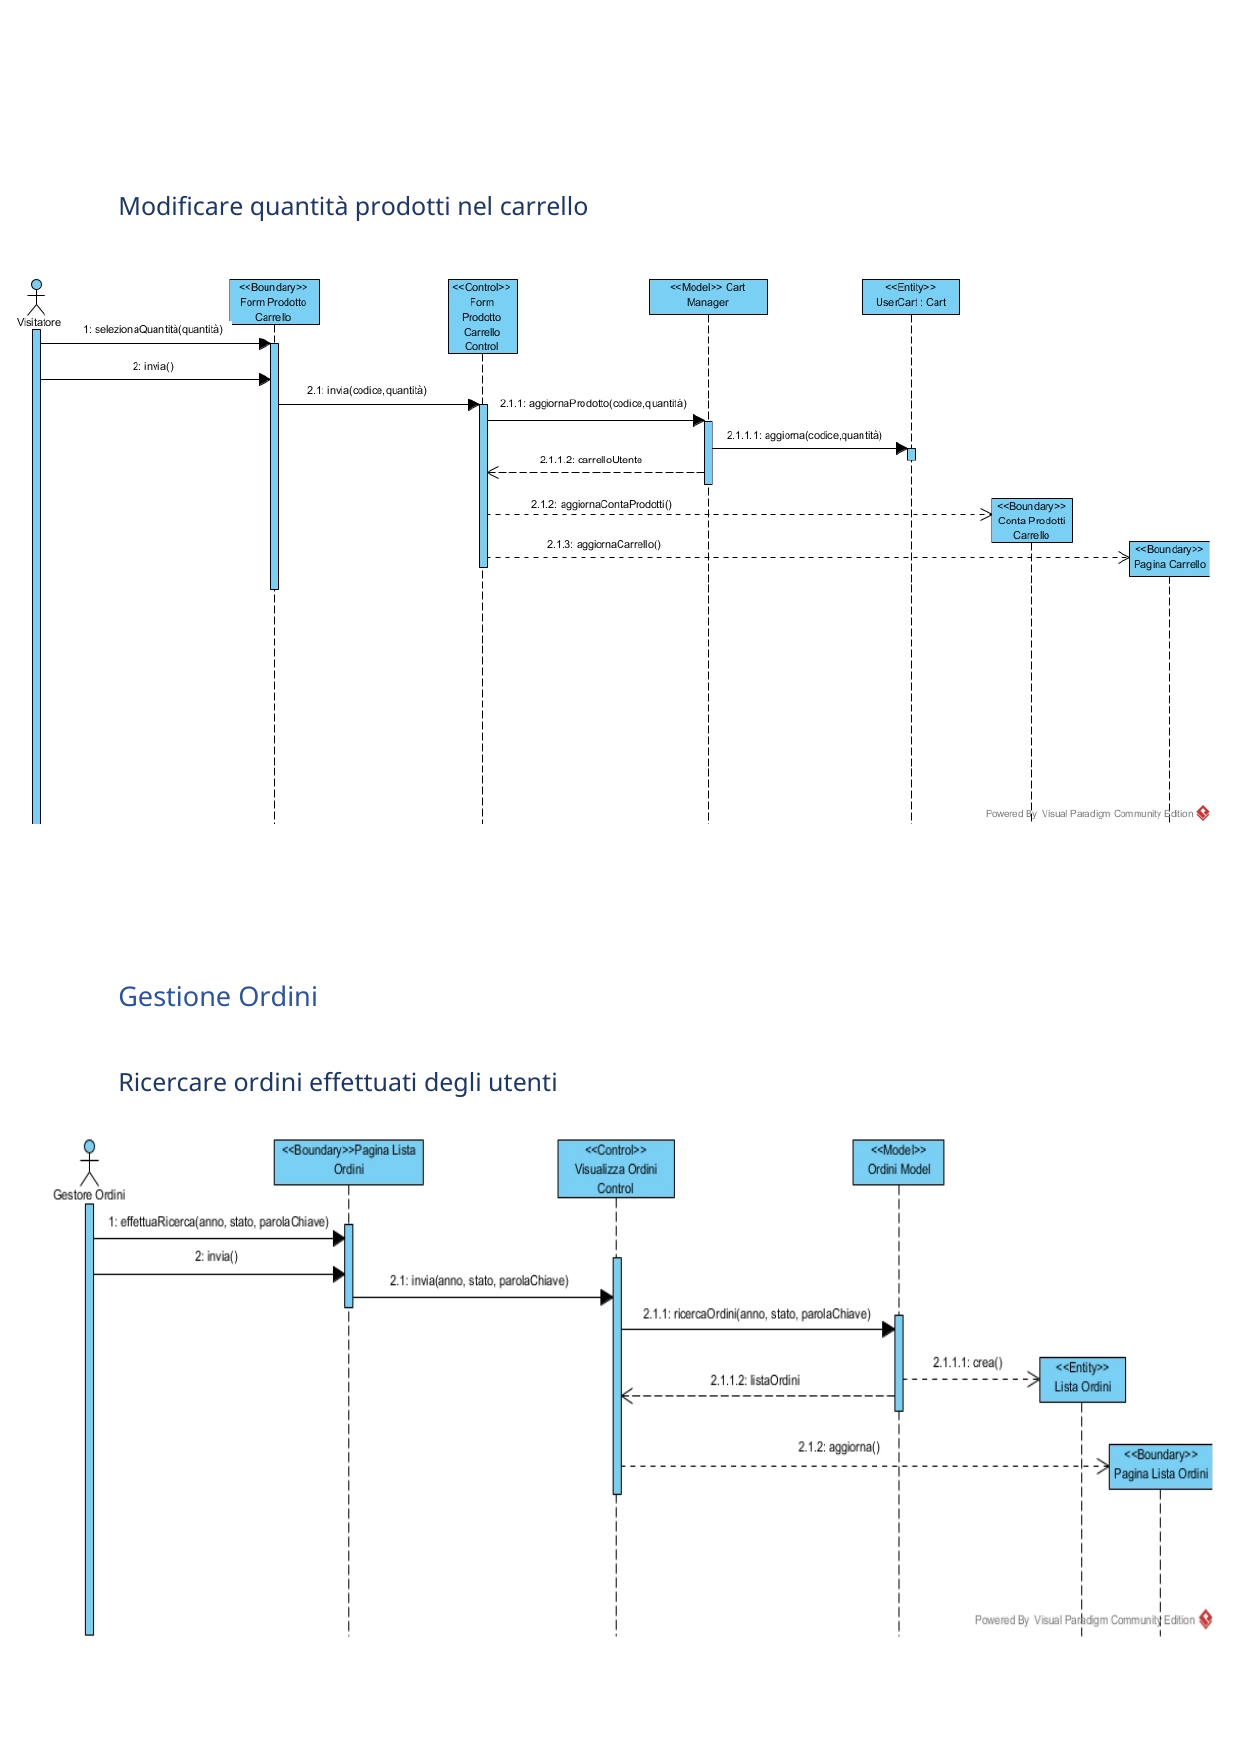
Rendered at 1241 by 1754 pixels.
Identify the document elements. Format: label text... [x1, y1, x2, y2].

picture [41, 1137, 1213, 1637]
subtitle Ricercare ordini effettuati degli utenti [118, 1064, 1122, 1098]
subtitle Modificare quantità prodotti nel carrello [118, 188, 1122, 223]
subtitle Gestione Ordini [118, 977, 1122, 1014]
picture [7, 277, 1209, 824]
